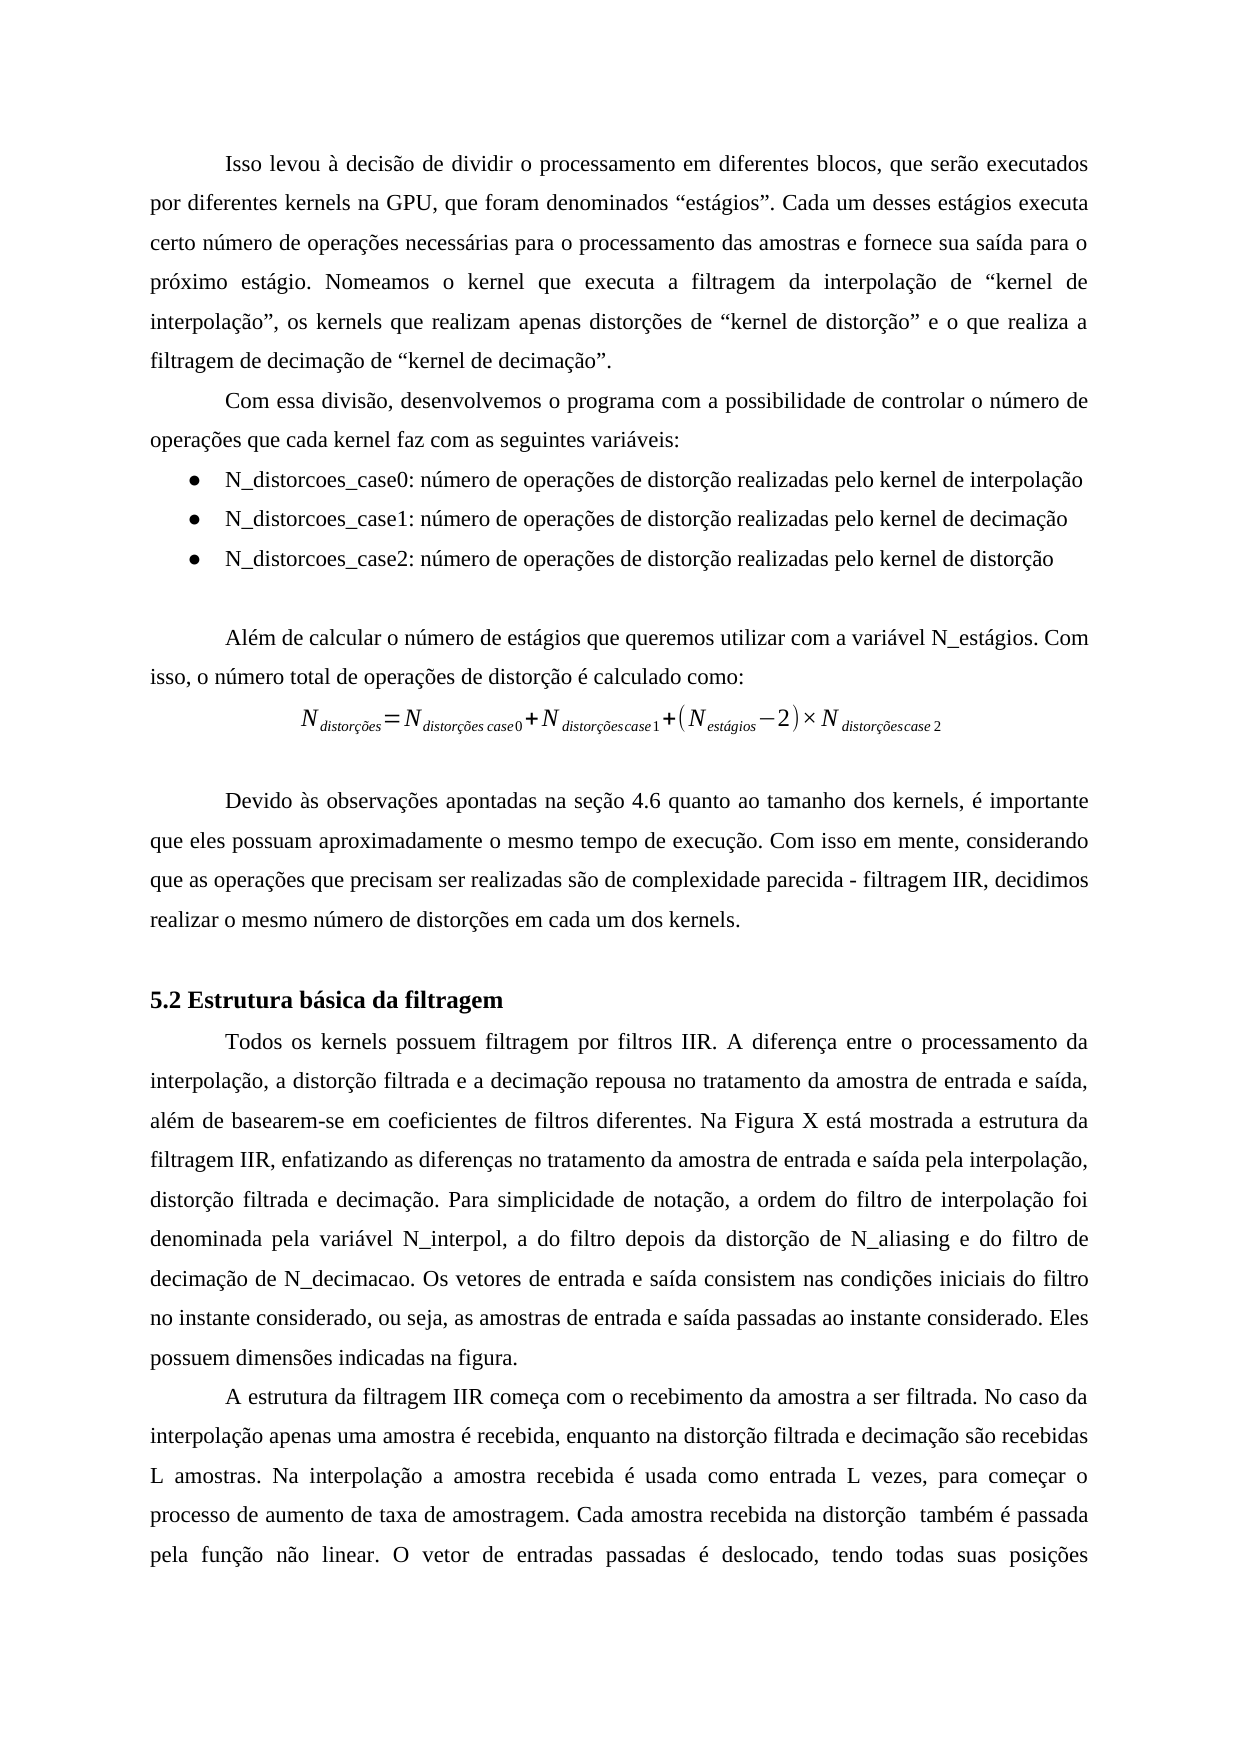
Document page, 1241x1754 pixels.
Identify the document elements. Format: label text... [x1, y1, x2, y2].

list N_distorcoes_case0: número de operações de distorção realizadas pelo kernel de interpolação [187, 466, 1090, 492]
list N_distorcoes_case1: número de operações de distorção realizadas pelo kernel de decimação [187, 505, 1090, 532]
text Isso levou à decisão de dividir o processamento em diferentes blocos, que serão executados por diferentes kernels na GPU, que foram denominados “estágios”. Cada um desses estágios executa certo número de operações necessárias para o processamento das amostras e fornece sua saída para o próximo estágio. Nomeamos o kernel que executa a filtragem da interpolação de “kernel de interpolação”, os kernels que realizam apenas distorções de “kernel de distorção” e o que realiza a filtragem de decimação de “kernel de decimação”. [150, 150, 1090, 374]
text Devido às observações apontadas na seção 4.6 quanto ao tamanho dos kernels, é importante que eles possuam aproximadamente o mesmo tempo de execução. Com isso em mente, considerando que as operações que precisam ser realizadas são de complexidade parecida - filtragem IIR, decidimos realizar o mesmo número de distorções em cada um dos kernels. [150, 787, 1090, 932]
text 5.2 Estrutura básica da filtragem [150, 985, 1090, 1013]
text Todos os kernels possuem filtragem por filtros IIR. A diferença entre o processamento da interpolação, a distorção filtrada e a decimação repousa no tratamento da amostra de entrada e saída, além de basearem-se em coeficientes de filtros diferentes. Na Figura X está mostrada a estrutura da filtragem IIR, enfatizando as diferenças no tratamento da amostra de entrada e saída pela interpolação, distorção filtrada e decimação. Para simplicidade de notação, a ordem do filtro de interpolação foi denominada pela variável N_interpol, a do filtro depois da distorção de N_aliasing e do filtro de decimação de N_decimacao. Os vetores de entrada e saída consistem nas condições iniciais do filtro no instante considerado, ou seja, as amostras de entrada e saída passadas ao instante considerado. Eles possuem dimensões indicadas na figura. [150, 1028, 1090, 1370]
text Além de calcular o número de estágios que queremos utilizar com a variável N_estágios. Com isso, o número total de operações de distorção é calculado como: [150, 624, 1090, 689]
list N_distorcoes_case2: número de operações de distorção realizadas pelo kernel de distorção [187, 545, 1090, 571]
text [150, 1383, 1090, 1567]
text Com essa divisão, desenvolvemos o programa com a possibilidade de controlar o número de operações que cada kernel faz com as seguintes variáveis: [150, 387, 1090, 453]
